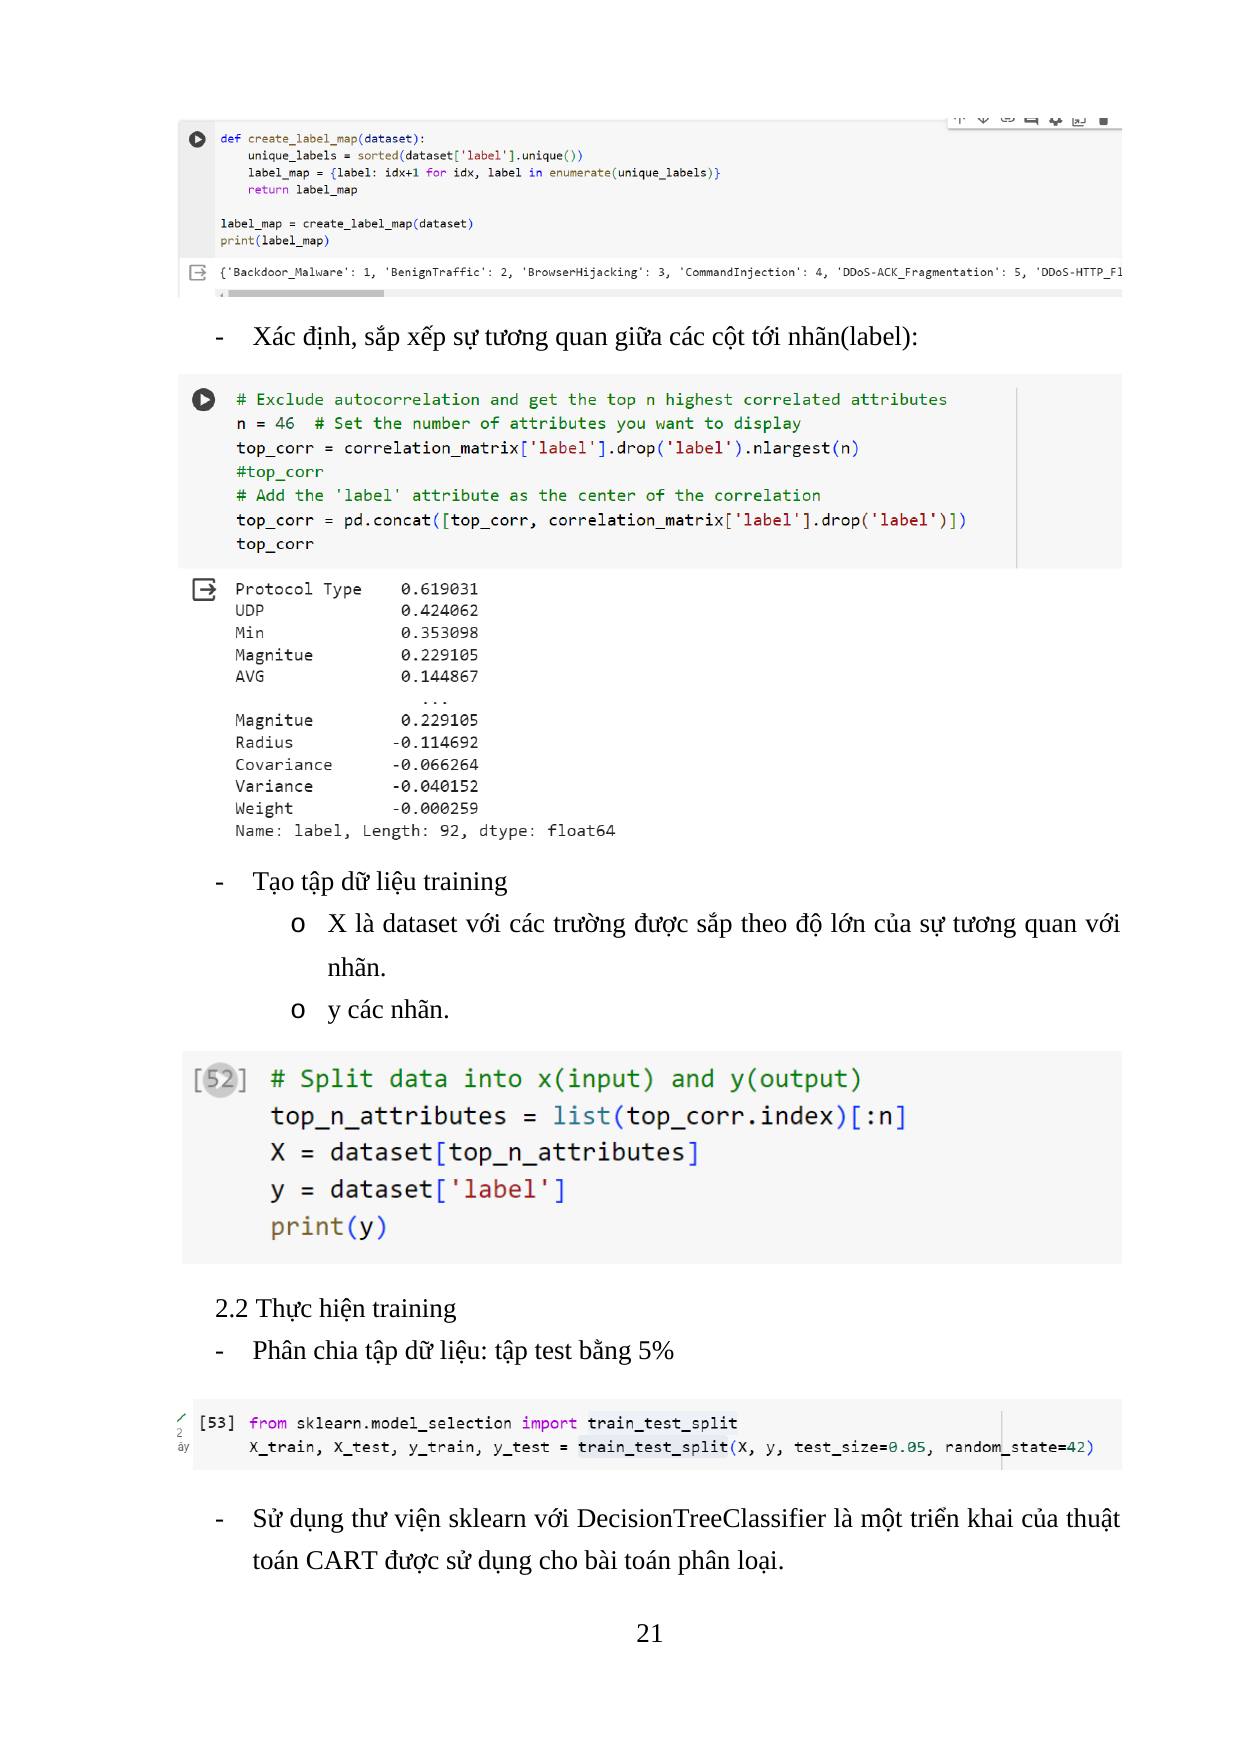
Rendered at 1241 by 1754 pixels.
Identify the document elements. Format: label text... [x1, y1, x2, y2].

picture [177, 1051, 1123, 1269]
list Xác định, sắp xếp sự tương quan giữa các cột tới nhãn(label): [215, 320, 1122, 351]
picture [177, 118, 1123, 297]
list X là dataset với các trường được sắp theo độ lớn của sự tương quan với nhãn. [290, 907, 1122, 982]
list Thực hiện training [215, 1292, 1122, 1323]
list Tạo tập dữ liệu training [215, 865, 1122, 896]
list Phân chia tập dữ liệu: tập test bằng 5% [215, 1334, 1122, 1365]
picture [177, 374, 1123, 842]
list y các nhãn. [290, 993, 1122, 1027]
picture [177, 1388, 1123, 1479]
list Sử dụng thư viện sklearn với DecisionTreeClassifier là một triển khai của thuật toán CART được sử dụng cho bài toán phân loại. [215, 1502, 1122, 1575]
